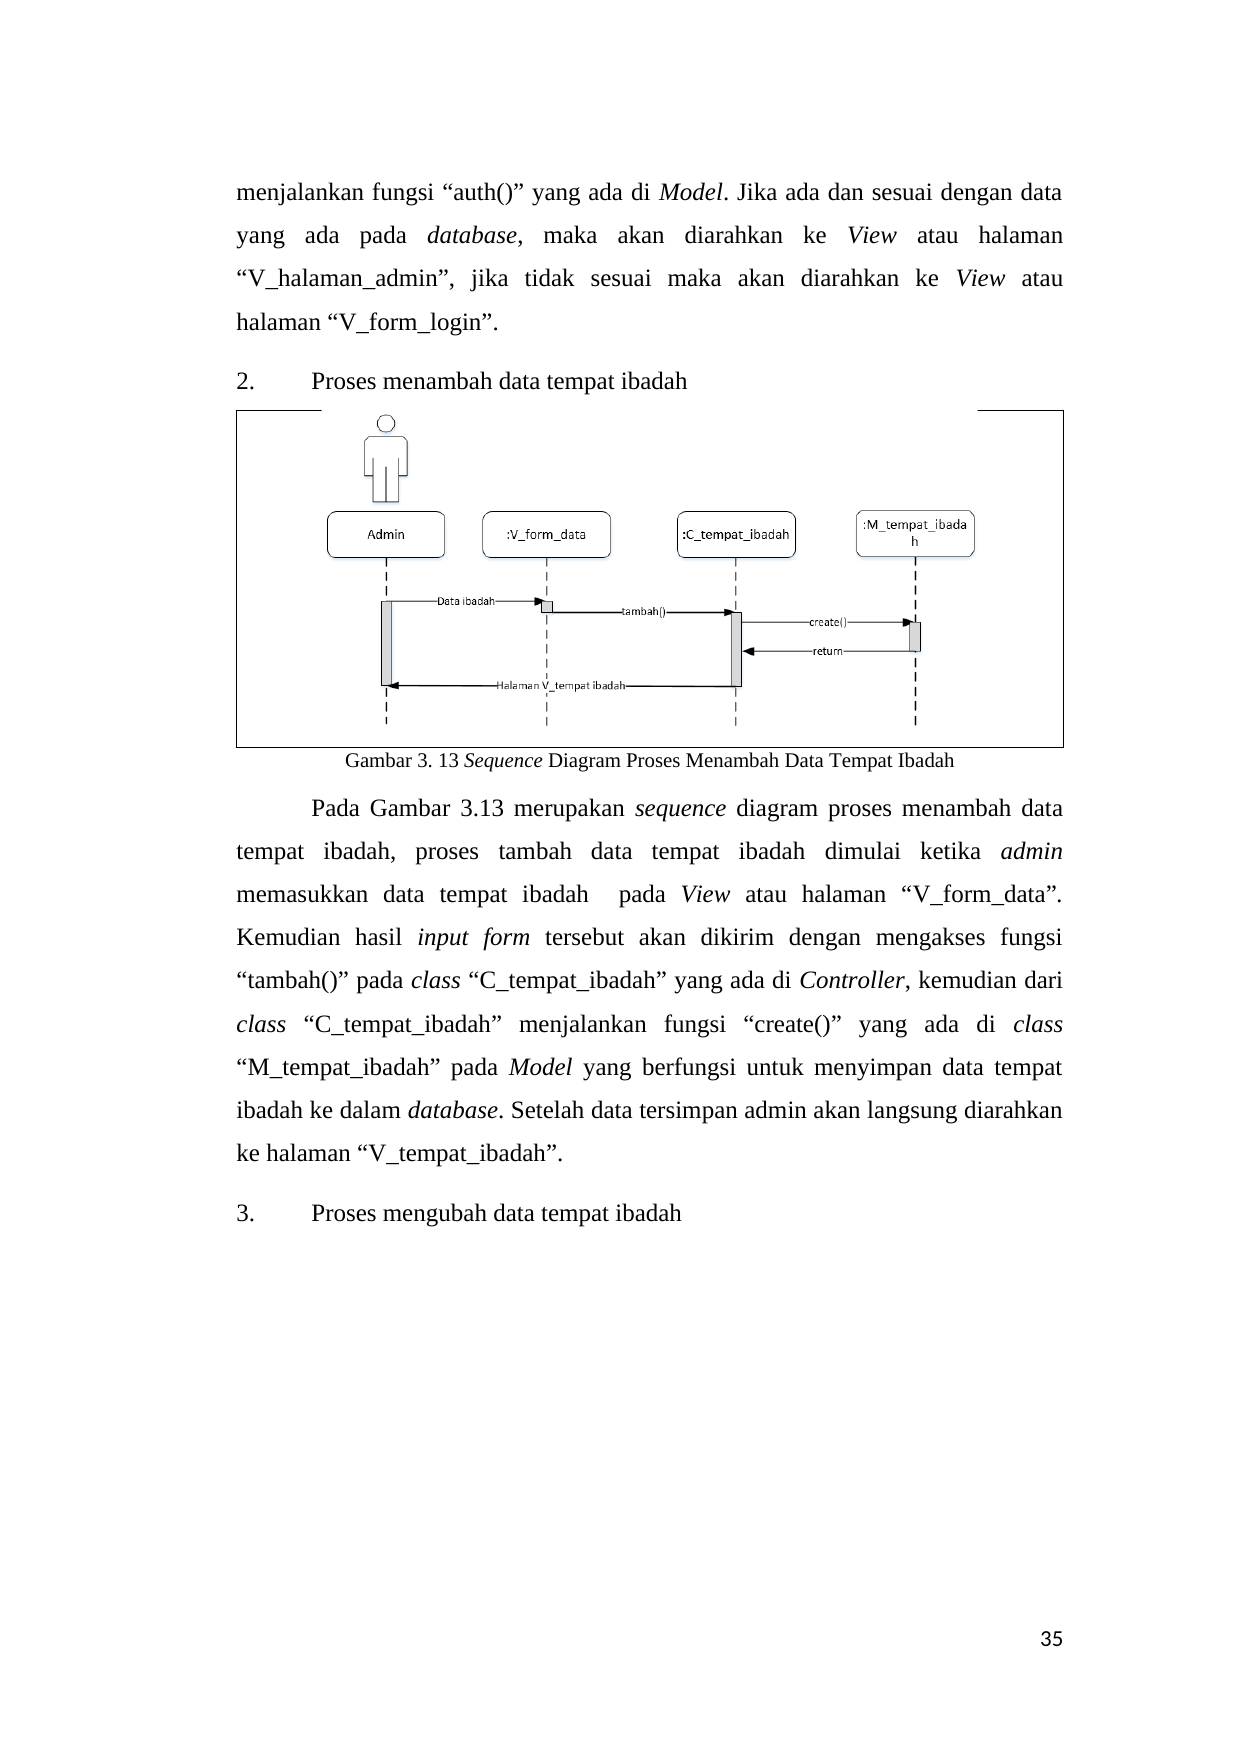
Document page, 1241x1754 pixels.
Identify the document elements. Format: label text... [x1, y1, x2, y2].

list Proses mengubah data tempat ibadah [236, 1198, 1063, 1227]
table_header [237, 411, 1063, 747]
picture [321, 410, 978, 734]
text Gambar 3. 13 Sequence Diagram Proses Menambah Data Tempat Ibadah [236, 748, 1063, 772]
list Proses menambah data tempat ibadah [236, 366, 1063, 395]
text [236, 177, 1063, 335]
text Pada Gambar 3.13 merupakan sequence diagram proses menambah data tempat ibadah, proses tambah data tempat ibadah dimulai ketika admin memasukkan data tempat ibadah pada View atau halaman “V_form_data”. Kemudian hasil input form tersebut akan dikirim dengan mengakses fungsi “tambah()” pada class “C_tempat_ibadah” yang ada di Controller, kemudian dari class “C_tempat_ibadah” menjalankan fungsi “create()” yang ada di class “M_tempat_ibadah” pada Model yang berfungsi untuk menyimpan data tempat ibadah ke dalam database. Setelah data tersimpan admin akan langsung diarahkan ke halaman “V_tempat_ibadah”. [236, 793, 1063, 1167]
